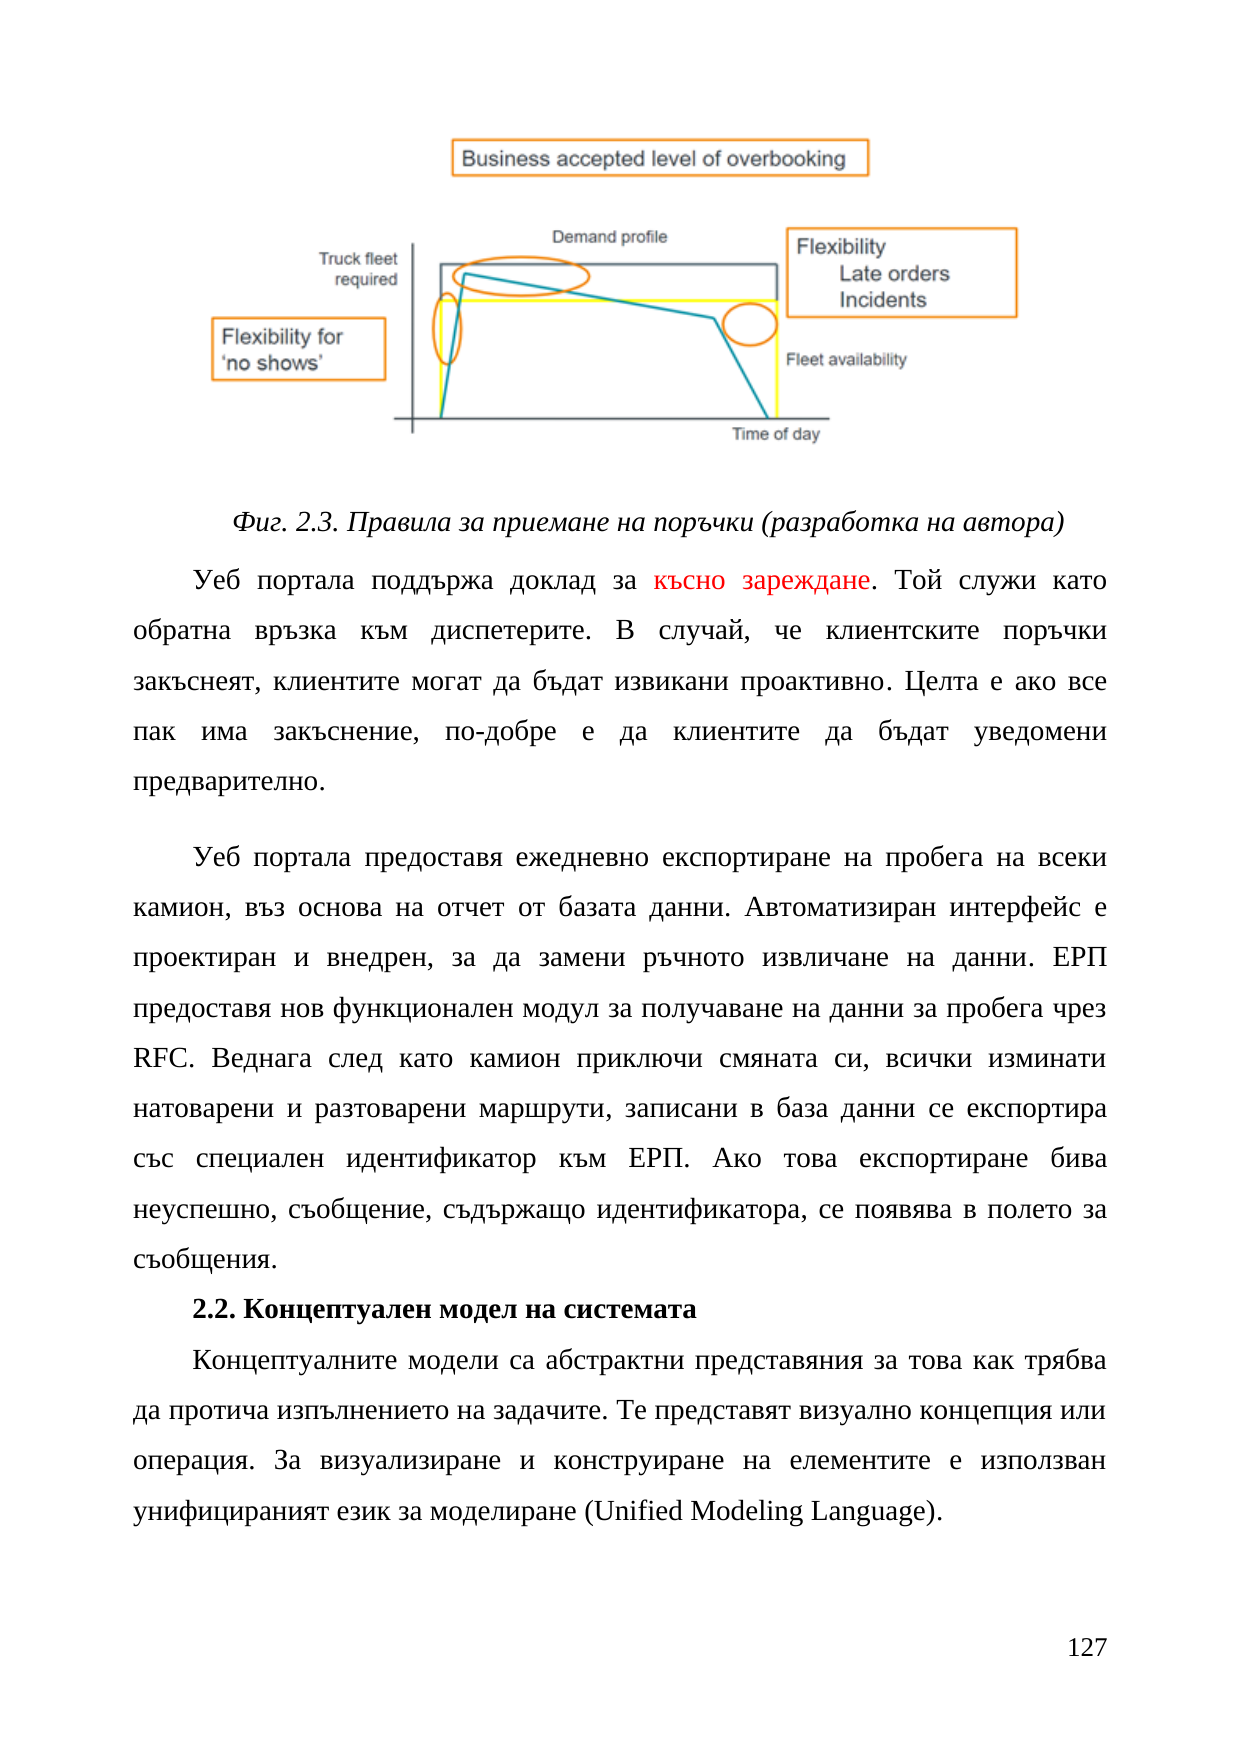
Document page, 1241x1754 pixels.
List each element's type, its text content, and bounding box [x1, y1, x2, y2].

title Фиг. 2.3. Правила за приемане на поръчки (разработка на автора) [133, 504, 1107, 537]
title Уеб портала поддържа доклад за късно зареждане. Той служи като обратна връзка към диспетерите. В случай, че клиентските поръчки закъснеят, клиентите могат да бъдат извикани проактивно. Целта е ако все пак има закъснение, по-добре е да клиентите да бъдат уведомени предварително. [133, 562, 1107, 797]
text Концептуалните модели са абстрактни представяния за това как трябва да протича изпълнението на задачите. Те представят визуално концепция или операция. За визуализиране и конструиране на елементите е използван унифицираният език за моделиране (Unified Modeling Language). [133, 1342, 1107, 1526]
text Уеб портала предоставя ежедневно експортиране на пробега на всеки камион, въз основа на отчет от базата данни. Автоматизиран интерфейс е проектиран и внедрен, за да замени ръчното извличане на данни. ЕРП предоставя нов функционален модул за получаване на данни за пробега чрез RFC. Веднага след като камион приключи смяната си, всички изминати натоварени и разтоварени маршрути, записани в база данни се експортира със специален идентификатор към ЕРП. Ако това експортиране бива неуспешно, съобщение, съдържащо идентификатора, се появява в полето за съобщения. [133, 839, 1107, 1275]
text 2.2. Концептуален модел на системата [133, 1292, 1107, 1325]
picture [192, 118, 1027, 462]
